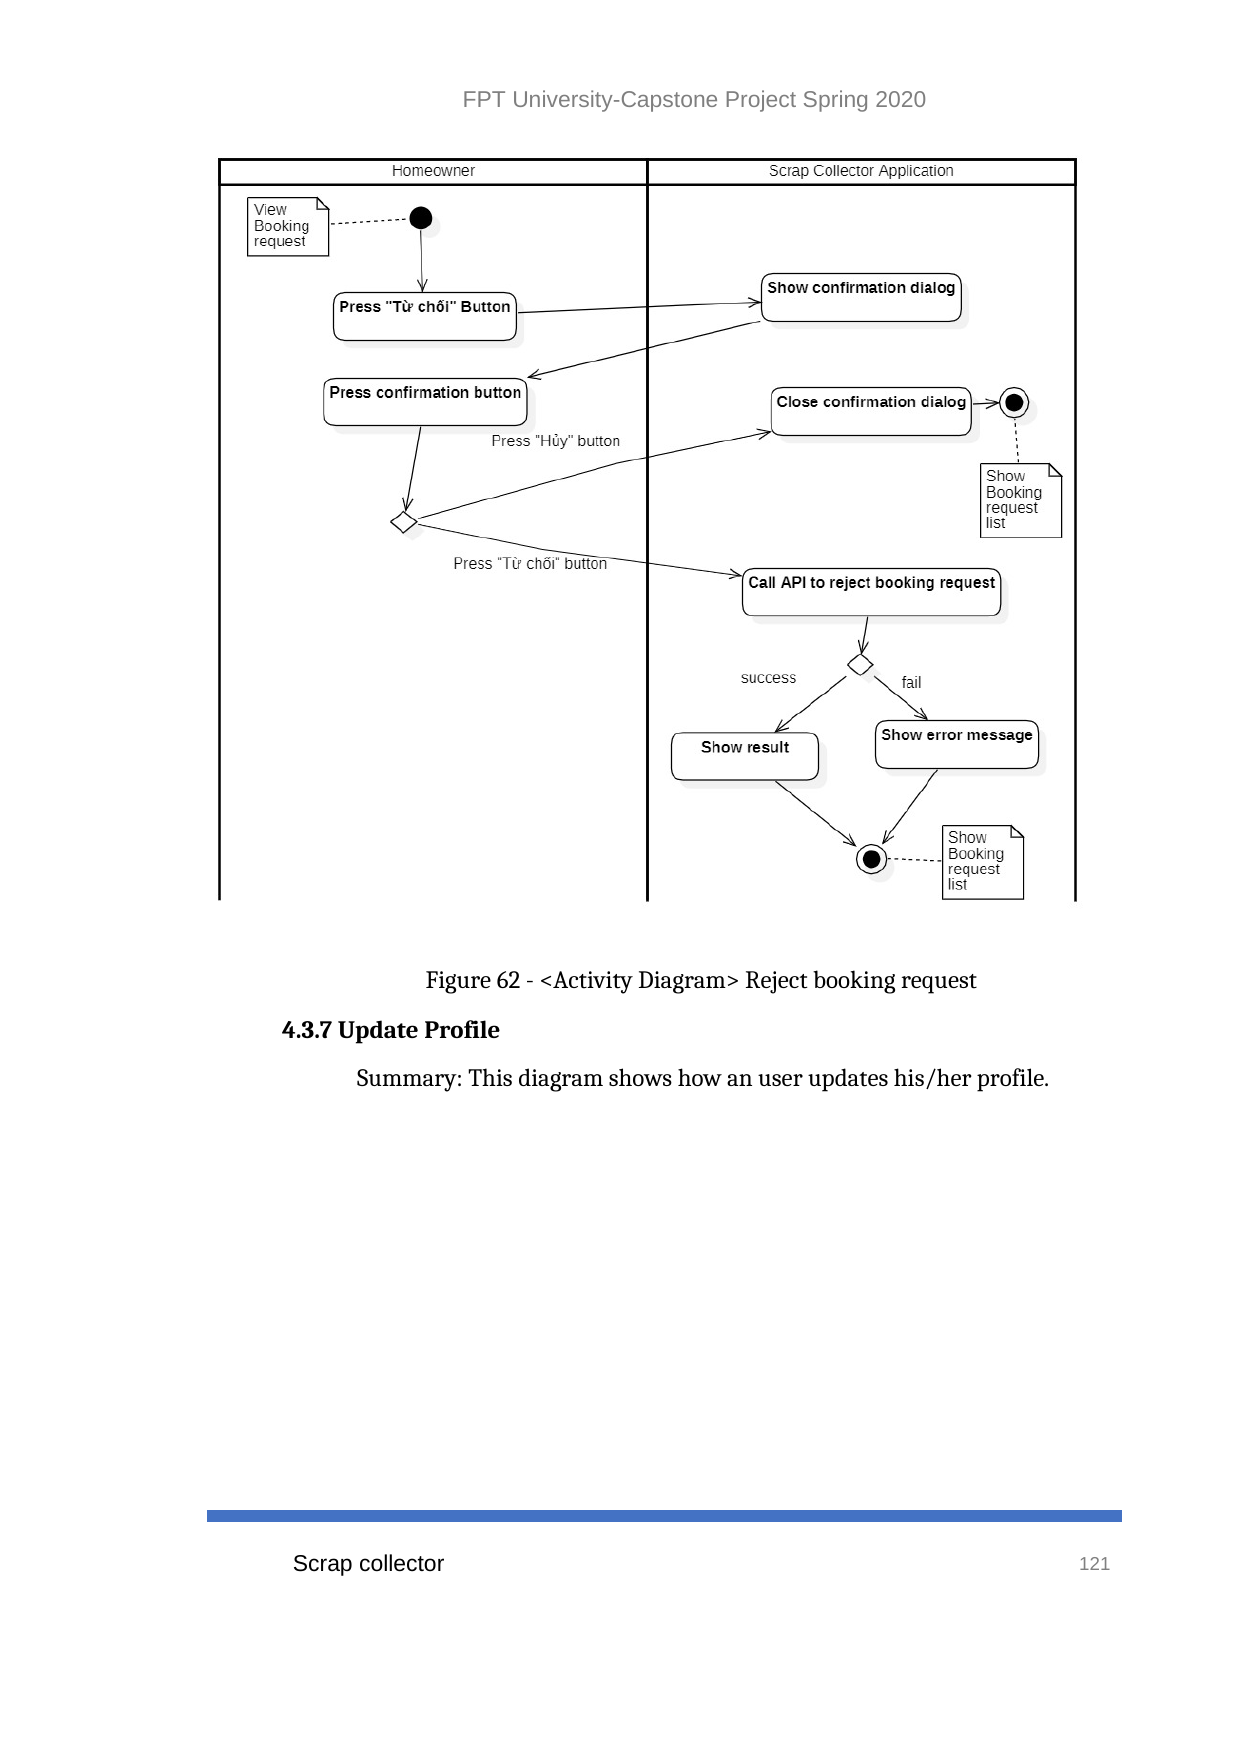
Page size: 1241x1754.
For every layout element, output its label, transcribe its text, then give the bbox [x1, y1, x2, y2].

picture [207, 147, 1122, 948]
subtitle 4.3.7 Update Profile [282, 1016, 1122, 1044]
text Summary: This diagram shows how an user updates his/her profile. [357, 1063, 1122, 1092]
